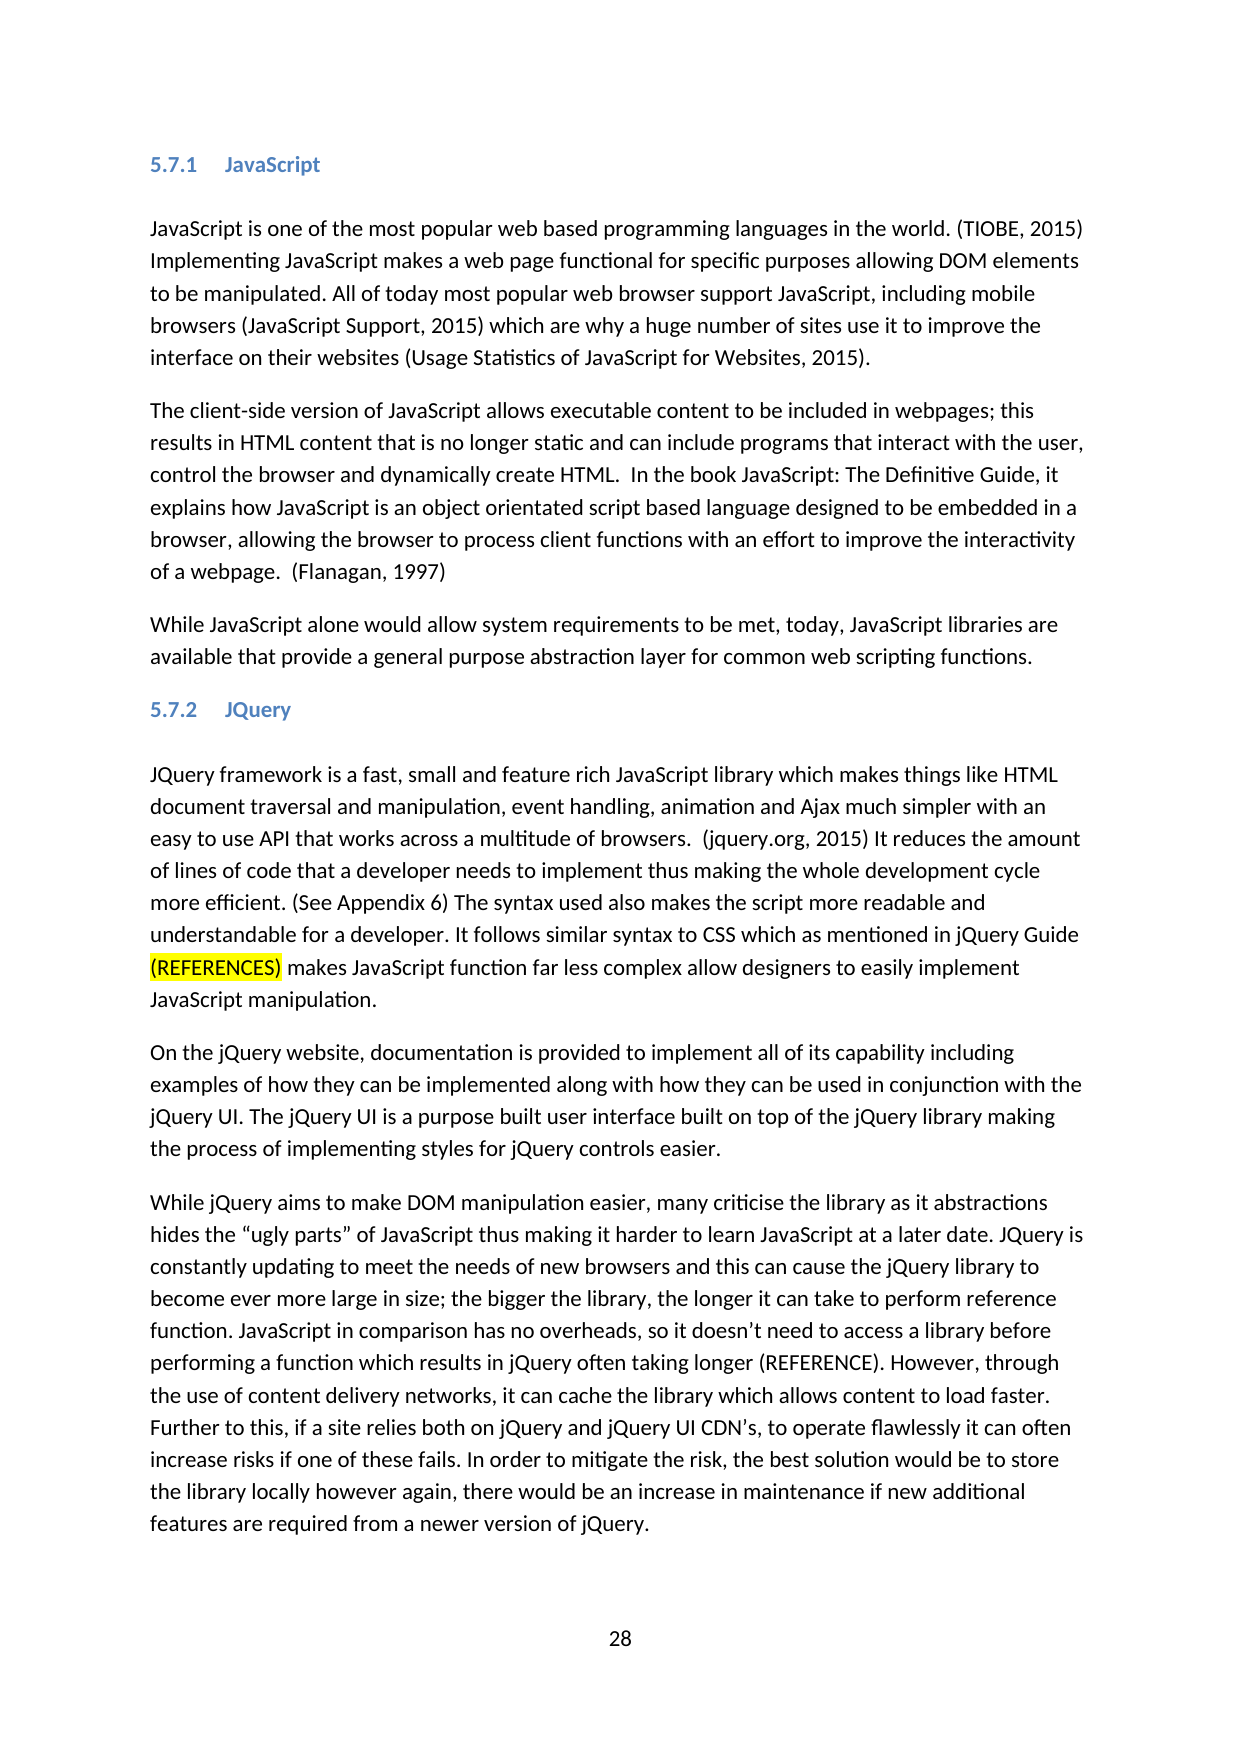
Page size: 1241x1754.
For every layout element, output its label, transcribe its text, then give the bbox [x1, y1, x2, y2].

subtitle JQuery [150, 695, 1090, 756]
text On the jQuery website, documentation is provided to implement all of its capability including examples of how they can be implemented along with how they can be used in conjunction with the jQuery UI. The jQuery UI is a purpose built user interface built on top of the jQuery library making the process of implementing styles for jQuery controls easier. [150, 1038, 1090, 1163]
text While JavaScript alone would allow system requirements to be met, today, JavaScript libraries are available that provide a general purpose abstraction layer for common web scripting functions. [150, 610, 1090, 670]
text While jQuery aims to make DOM manipulation easier, many criticise the library as it abstractions hides the “ugly parts” of JavaScript thus making it harder to learn JavaScript at a later date. JQuery is constantly updating to meet the needs of new browsers and this can cause the jQuery library to become ever more large in size; the bigger the library, the longer it can take to perform reference function. JavaScript in comparison has no overheads, so it doesn’t need to access a library before performing a function which results in jQuery often taking longer (REFERENCE). However, through the use of content delivery networks, it can cache the library which allows content to load faster. Further to this, if a site relies both on jQuery and jQuery UI CDN’s, to operate flawlessly it can often increase risks if one of these fails. In order to mitigate the risk, the best solution would be to store the library locally however again, there would be an increase in maintenance if new additional features are required from a newer version of jQuery. [150, 1188, 1090, 1537]
subtitle JavaScript [150, 150, 1090, 210]
text JavaScript is one of the most popular web based programming languages in the world. (TIOBE, 2015) Implementing JavaScript makes a web page functional for specific purposes allowing DOM elements to be manipulated. All of today most popular web browser support JavaScript, including mobile browsers (JavaScript Support, 2015) which are why a huge number of sites use it to improve the interface on their websites (Usage Statistics of JavaScript for Websites, 2015). [150, 214, 1090, 371]
text The client-side version of JavaScript allows executable content to be included in webpages; this results in HTML content that is no longer static and can include programs that interact with the user, control the browser and dynamically create HTML. In the book JavaScript: The Definitive Guide, it explains how JavaScript is an object orientated script based language designed to be embedded in a browser, allowing the browser to process client functions with an effort to improve the interactivity of a webpage. (Flanagan, 1997) [150, 396, 1090, 585]
text JQuery framework is a fast, small and feature rich JavaScript library which makes things like HTML document traversal and manipulation, event handling, animation and Ajax much simpler with an easy to use API that works across a multitude of browsers. (jquery.org, 2015) It reduces the amount of lines of code that a developer needs to implement thus making the whole development cycle more efficient. (See Appendix 6) The syntax used also makes the script more readable and understandable for a developer. It follows similar syntax to CSS which as mentioned in jQuery Guide (REFERENCES) makes JavaScript function far less complex allow designers to easily implement JavaScript manipulation. [150, 760, 1090, 1013]
